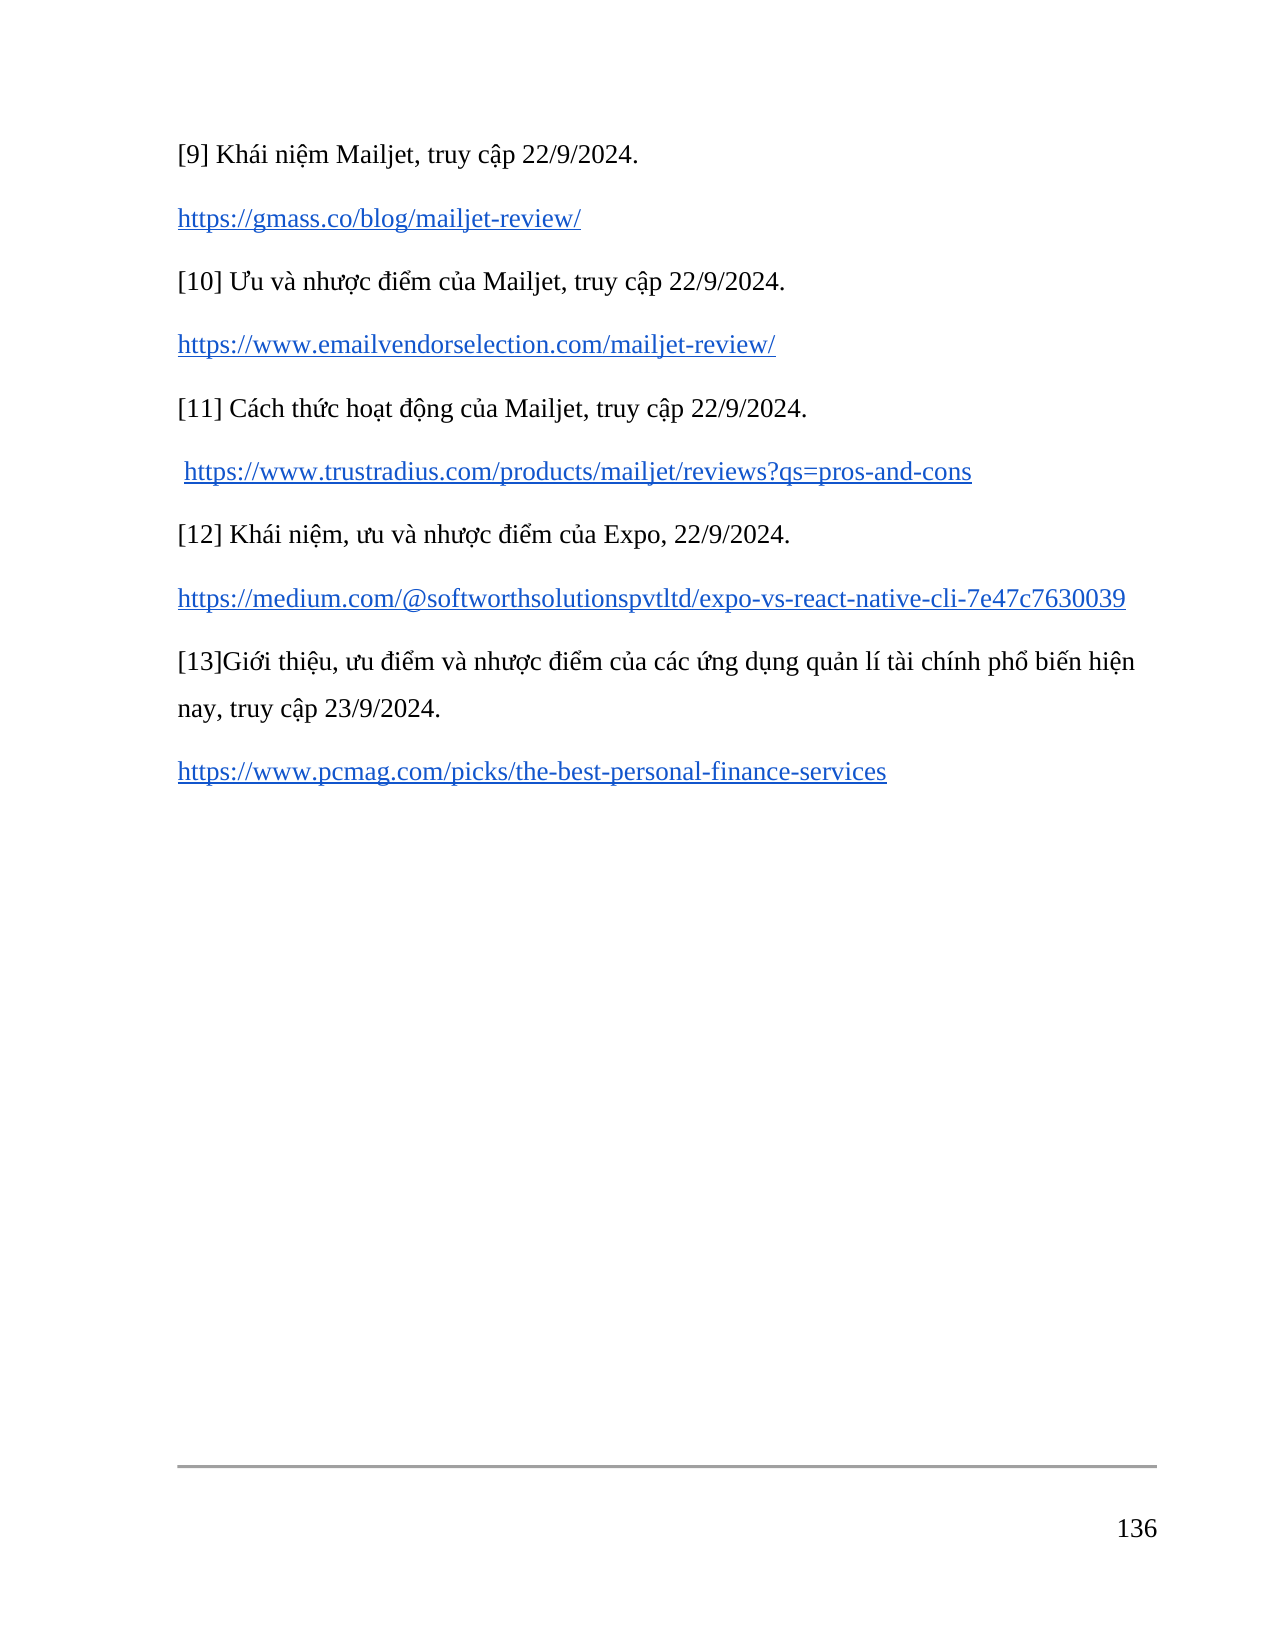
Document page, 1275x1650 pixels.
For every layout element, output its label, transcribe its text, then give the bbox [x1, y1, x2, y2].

text https://medium.com/@softworthsolutionspvtltd/expo-vs-react-native-cli-7e47c7630039 [177, 582, 1157, 613]
text [11] Cách thức hoạt động của Mailjet, truy cập 22/9/2024. [177, 392, 1157, 423]
text [12] Khái niệm, ưu và nhược điểm của Expo, 22/9/2024. [177, 518, 1157, 549]
text https://gmass.co/blog/mailjet-review/ [177, 202, 1157, 233]
text https://www.trustradius.com/products/mailjet/reviews?qs=pros-and-cons [177, 455, 1157, 486]
text [10] Ưu và nhược điểm của Mailjet, truy cập 22/9/2024. [177, 265, 1157, 296]
text https://www.pcmag.com/picks/the-best-personal-finance-services [177, 755, 1157, 786]
text [9] Khái niệm Mailjet, truy cập 22/9/2024. [177, 138, 1157, 169]
text [13]Giới thiệu, ưu điểm và nhược điểm của các ứng dụng quản lí tài chính phổ biến hiện nay, truy cập 23/9/2024. [177, 645, 1157, 723]
text https://www.emailvendorselection.com/mailjet-review/ [177, 328, 1157, 359]
